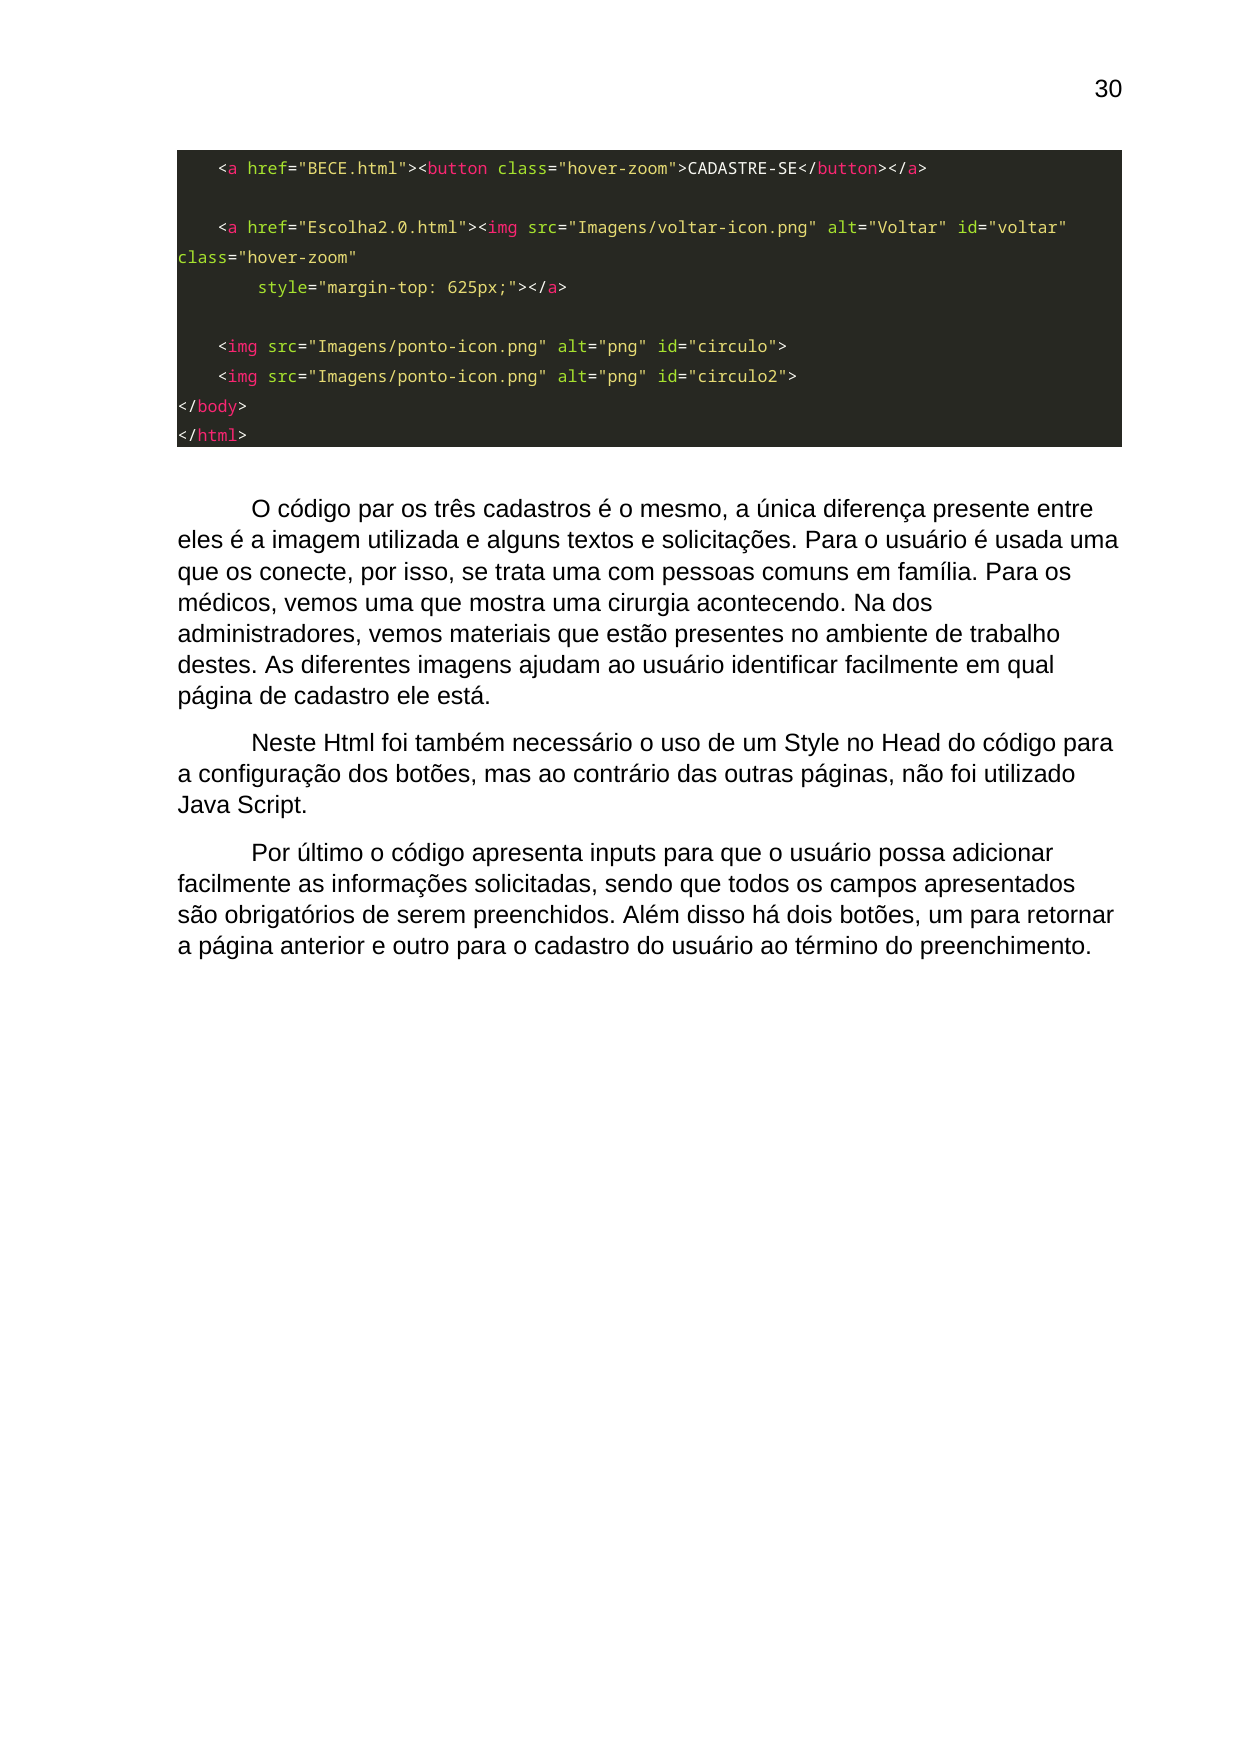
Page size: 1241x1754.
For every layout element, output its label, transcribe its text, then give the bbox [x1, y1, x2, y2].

text <a href="BECE.html"><button class="hover-zoom">CADASTRE-SE</button></a> [177, 150, 1122, 179]
text </body> [177, 387, 1122, 417]
text <img src="Imagens/ponto-icon.png" alt="png" id="circulo2"> [177, 358, 1122, 387]
text </html> [177, 417, 1122, 447]
text <img src="Imagens/ponto-icon.png" alt="png" id="circulo"> [177, 328, 1122, 358]
text Neste Html foi também necessário o uso de um Style no Head do código para a configuração dos botões, mas ao contrário das outras páginas, não foi utilizado Java Script. [177, 728, 1122, 819]
text style="margin-top: 625px;"></a> [177, 268, 1122, 298]
text Por último o código apresenta inputs para que o usuário possa adicionar facilmente as informações solicitadas, sendo que todos os campos apresentados são obrigatórios de serem preenchidos. Além disso há dois botões, um para retornar a página anterior e outro para o cadastro do usuário ao término do preenchimento. [177, 838, 1122, 960]
text <a href="Escolha2.0.html"><img src="Imagens/voltar-icon.png" alt="Voltar" id="voltar" class="hover-zoom" [177, 209, 1122, 268]
text O código par os três cadastros é o mesmo, a única diferença presente entre eles é a imagem utilizada e alguns textos e solicitações. Para o usuário é usada uma que os conecte, por isso, se trata uma com pessoas comuns em família. Para os médicos, vemos uma que mostra uma cirurgia acontecendo. Na dos administradores, vemos materiais que estão presentes no ambiente de trabalho destes. As diferentes imagens ajudam ao usuário identificar facilmente em qual página de cadastro ele está. [177, 494, 1122, 709]
